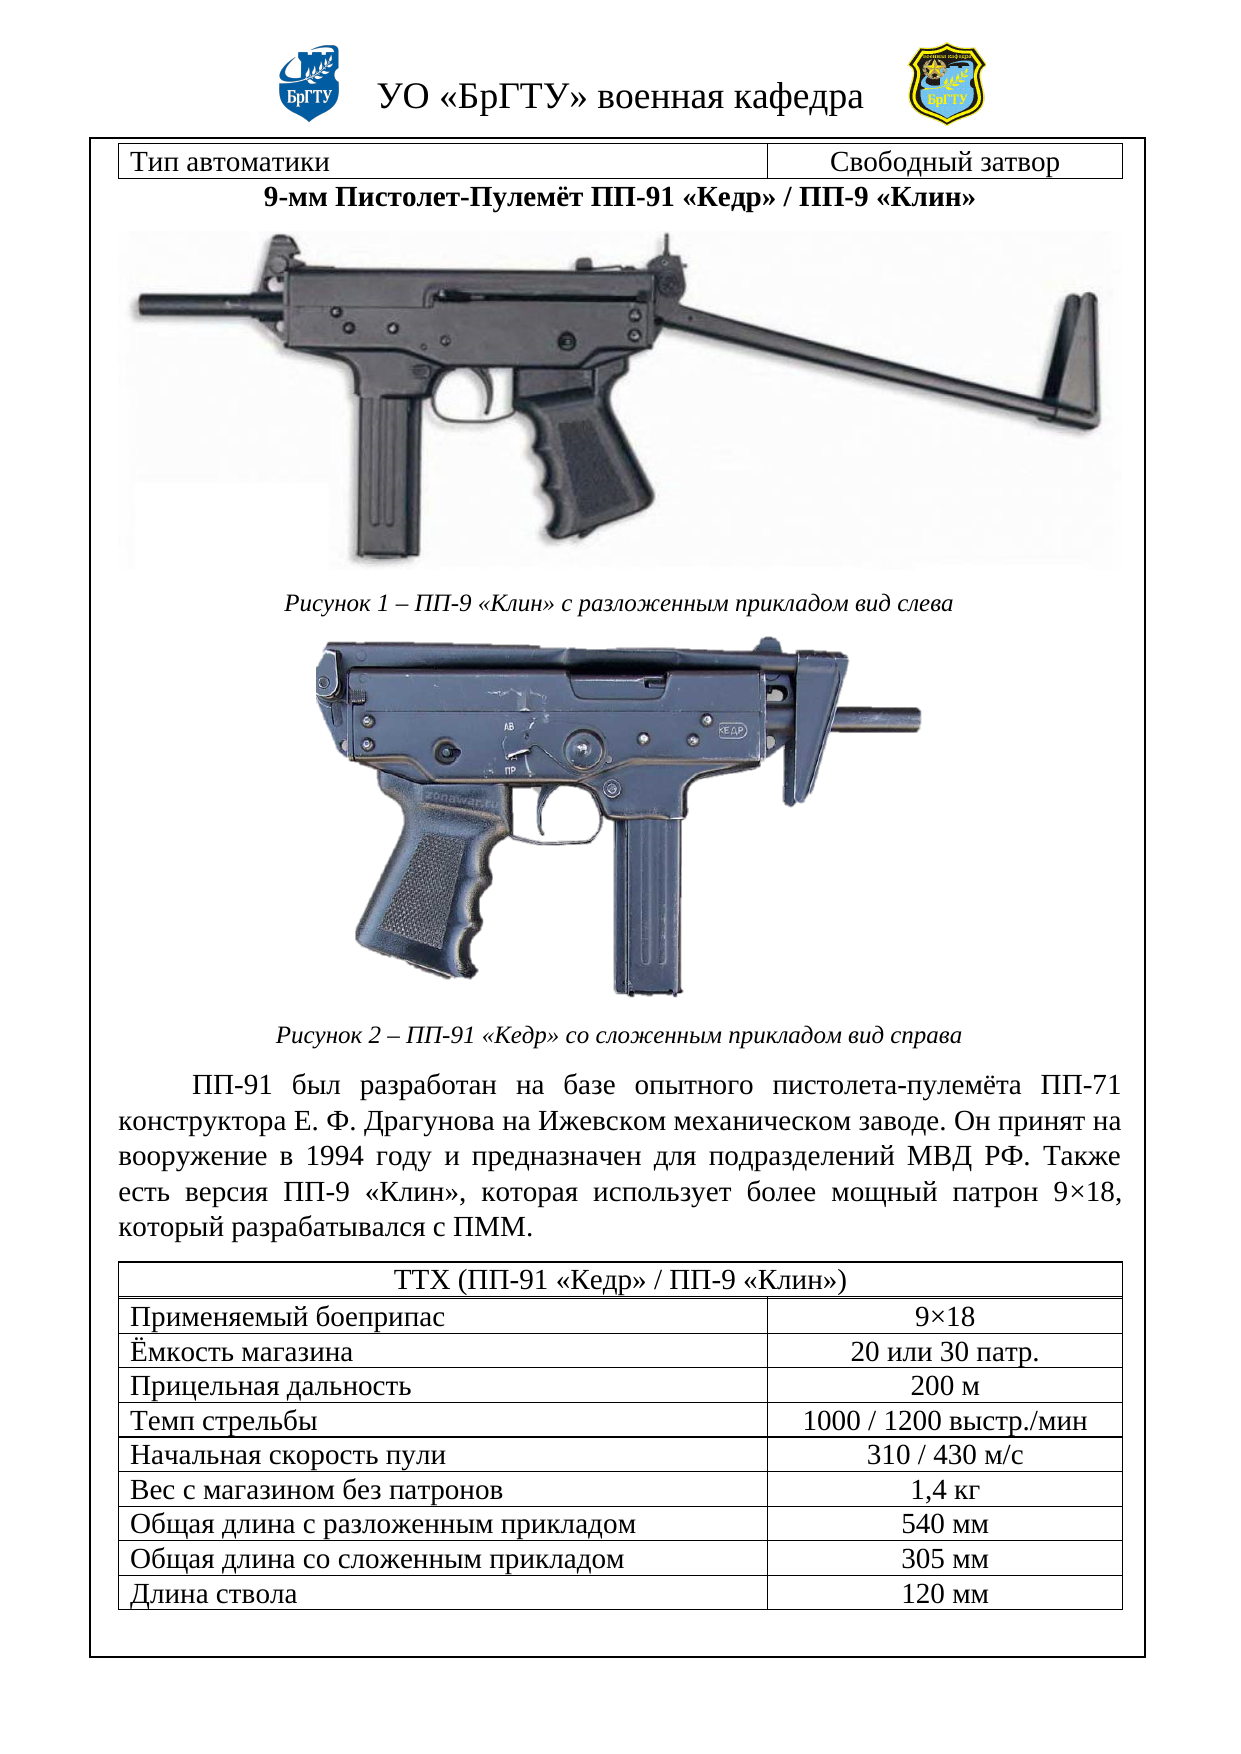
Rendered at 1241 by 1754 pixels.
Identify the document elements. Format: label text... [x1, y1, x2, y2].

table_cell Темп стрельбы [119, 1403, 767, 1436]
text Рисунок 1 – ПП-9 «Клин» с разложенным прикладом вид слева [118, 588, 1122, 617]
table_cell Применяемый боеприпас [119, 1299, 767, 1333]
table_cell Свободный затвор [768, 144, 1122, 178]
picture [118, 231, 1123, 570]
picture [907, 42, 987, 126]
table_cell 200 м [768, 1368, 1122, 1402]
table_cell 9×18 [768, 1299, 1122, 1333]
table_cell 1000 / 1200 выстр./мин [768, 1403, 1122, 1436]
table_cell Вес с магазином без патронов [119, 1472, 767, 1506]
table_cell 20 или 30 патр. [768, 1334, 1122, 1367]
table_header ТТХ (ПП-91 «Кедр» / ПП-9 «Клин») [119, 1263, 1122, 1296]
table_cell 1,4 кг [768, 1472, 1122, 1506]
text Рисунок 2 – ПП-91 «Кедр» со сложенным прикладом вид справа [118, 1020, 1122, 1049]
table_cell Ёмкость магазина [119, 1334, 767, 1367]
table_cell Тип автоматики [119, 144, 767, 178]
table_cell Общая длина с разложенным прикладом [119, 1507, 767, 1540]
table_cell 310 / 430 м/с [768, 1438, 1122, 1471]
table_cell Прицельная дальность [119, 1368, 767, 1402]
text ПП-91 был разработан на базе опытного пистолета-пулемёта ПП-71 конструктора Е. Ф. Драгунова на Ижевском механическом заводе. Он принят на вооружение в 1994 году и предназначен для подразделений МВД РФ. Также есть версия ПП-9 «Клин», которая использует более мощный патрон 9×18, который разрабатывался с ПММ. [118, 1067, 1122, 1243]
table_cell Длина ствола [119, 1576, 767, 1609]
table_cell 120 мм [768, 1576, 1122, 1609]
table_cell 305 мм [768, 1541, 1122, 1575]
text 9-мм Пистолет-Пулемёт ПП-91 «Кедр» / ПП-9 «Клин» [118, 179, 1122, 212]
table_cell Общая длина со сложенным прикладом [119, 1541, 767, 1575]
table_cell Начальная скорость пули [119, 1438, 767, 1471]
table_cell 540 мм [768, 1507, 1122, 1540]
picture [298, 635, 942, 1002]
picture [270, 44, 348, 123]
